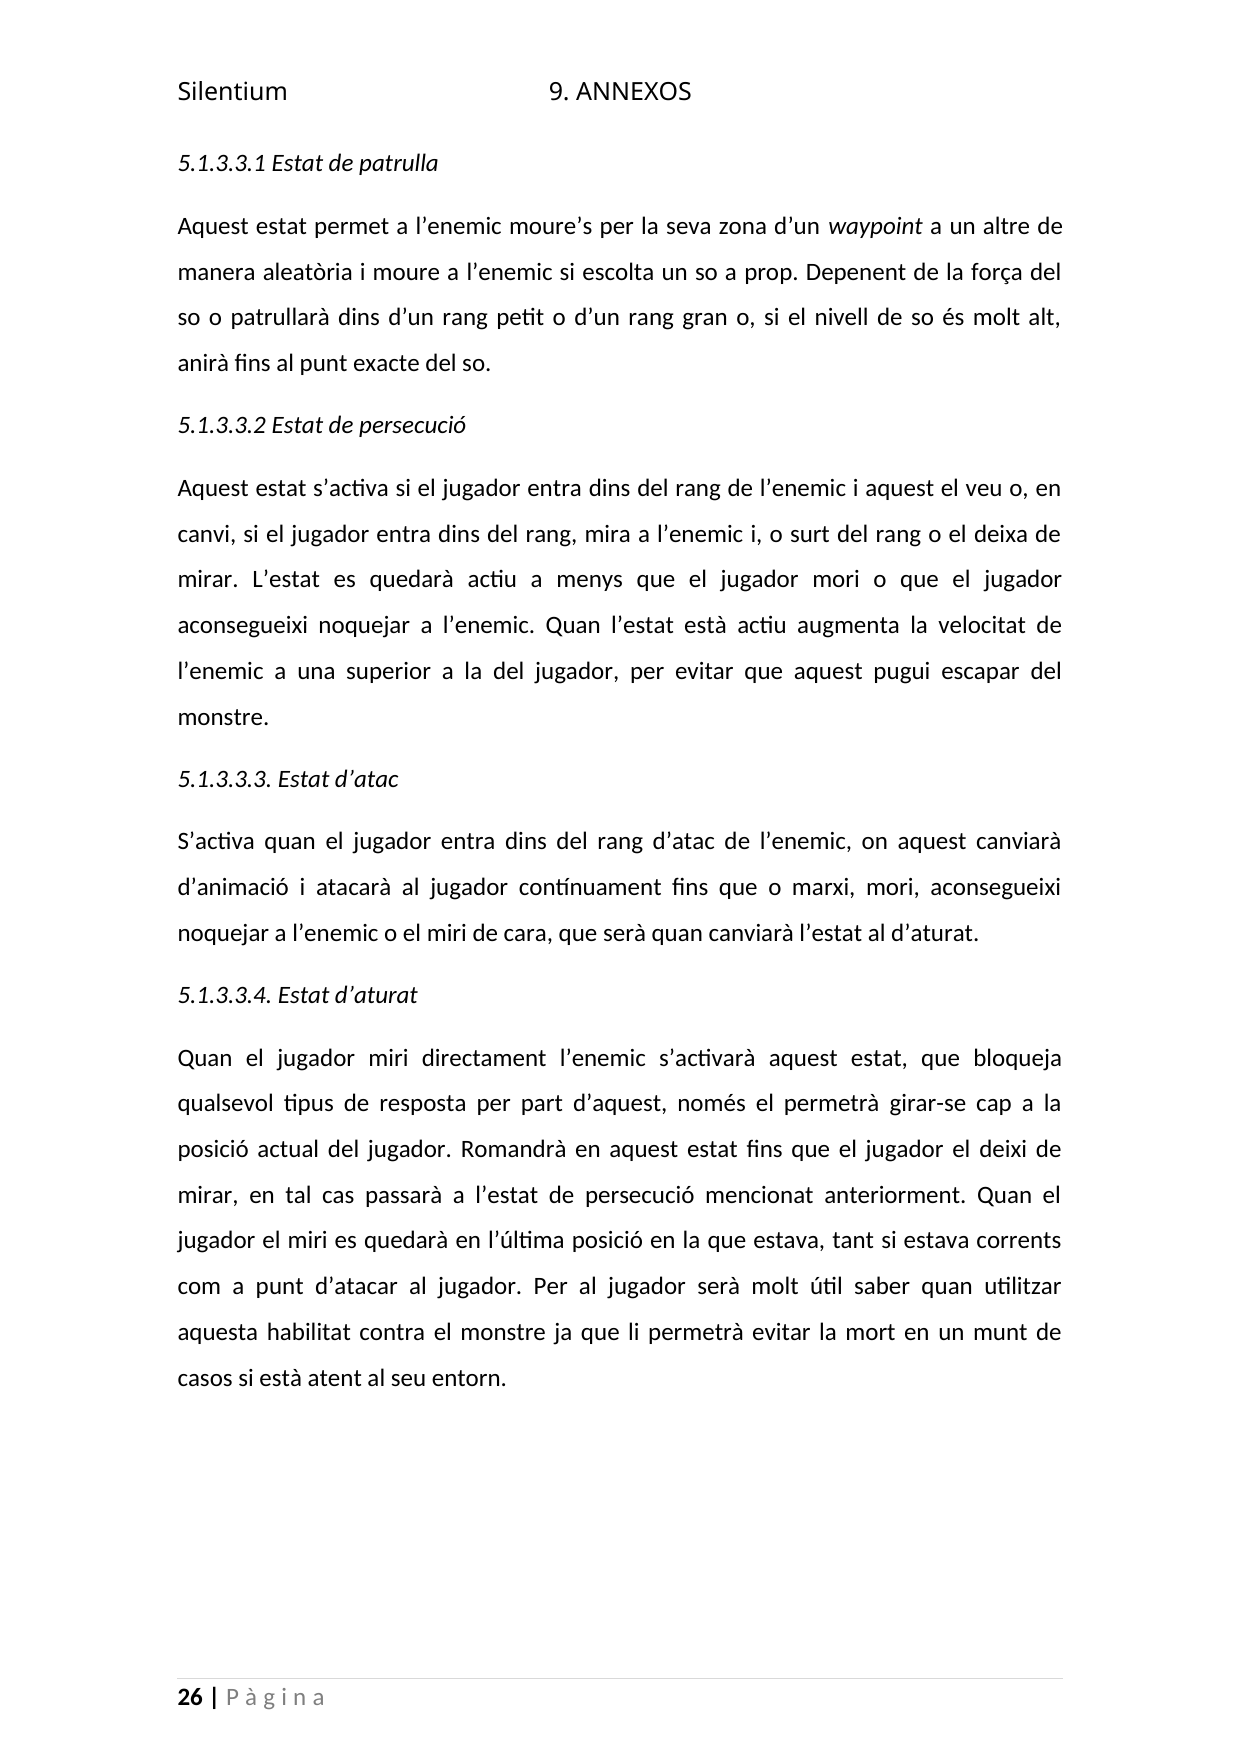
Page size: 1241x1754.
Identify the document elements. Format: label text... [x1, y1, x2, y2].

subtitle 5.1.3.3.3. Estat d’atac [177, 763, 1063, 793]
subtitle 5.1.3.3.4. Estat d’aturat [177, 979, 1063, 1010]
text Quan el jugador miri directament l’enemic s’activarà aquest estat, que bloqueja qualsevol tipus de resposta per part d’aquest, només el permetrà girar-se cap a la posició actual del jugador. Romandrà en aquest estat fins que el jugador el deixi de mirar, en tal cas passarà a l’estat de persecució mencionat anteriorment. Quan el jugador el miri es quedarà en l’última posició en la que estava, tant si estava corrents com a punt d’atacar al jugador. Per al jugador serà molt útil saber quan utilitzar aquesta habilitat contra el monstre ja que li permetrà evitar la mort en un munt de casos si està atent al seu entorn. [177, 1042, 1063, 1392]
subtitle 5.1.3.3.2 Estat de persecució [177, 409, 1063, 440]
text Aquest estat permet a l’enemic moure’s per la seva zona d’un waypoint a un altre de manera aleatòria i moure a l’enemic si escolta un so a prop. Depenent de la força del so o patrullarà dins d’un rang petit o d’un rang gran o, si el nivell de so és molt alt, anirà fins al punt exacte del so. [177, 210, 1063, 378]
text Aquest estat s’activa si el jugador entra dins del rang de l’enemic i aquest el veu o, en canvi, si el jugador entra dins del rang, mira a l’enemic i, o surt del rang o el deixa de mirar. L’estat es quedarà actiu a menys que el jugador mori o que el jugador aconsegueixi noquejar a l’enemic. Quan l’estat està actiu augmenta la velocitat de l’enemic a una superior a la del jugador, per evitar que aquest pugui escapar del monstre. [177, 472, 1063, 731]
text S’activa quan el jugador entra dins del rang d’atac de l’enemic, on aquest canviarà d’animació i atacarà al jugador contínuament fins que o marxi, mori, aconsegueixi noquejar a l’enemic o el miri de cara, que serà quan canviarà l’estat al d’aturat. [177, 825, 1063, 947]
subtitle 5.1.3.3.1 Estat de patrulla [177, 148, 1063, 178]
